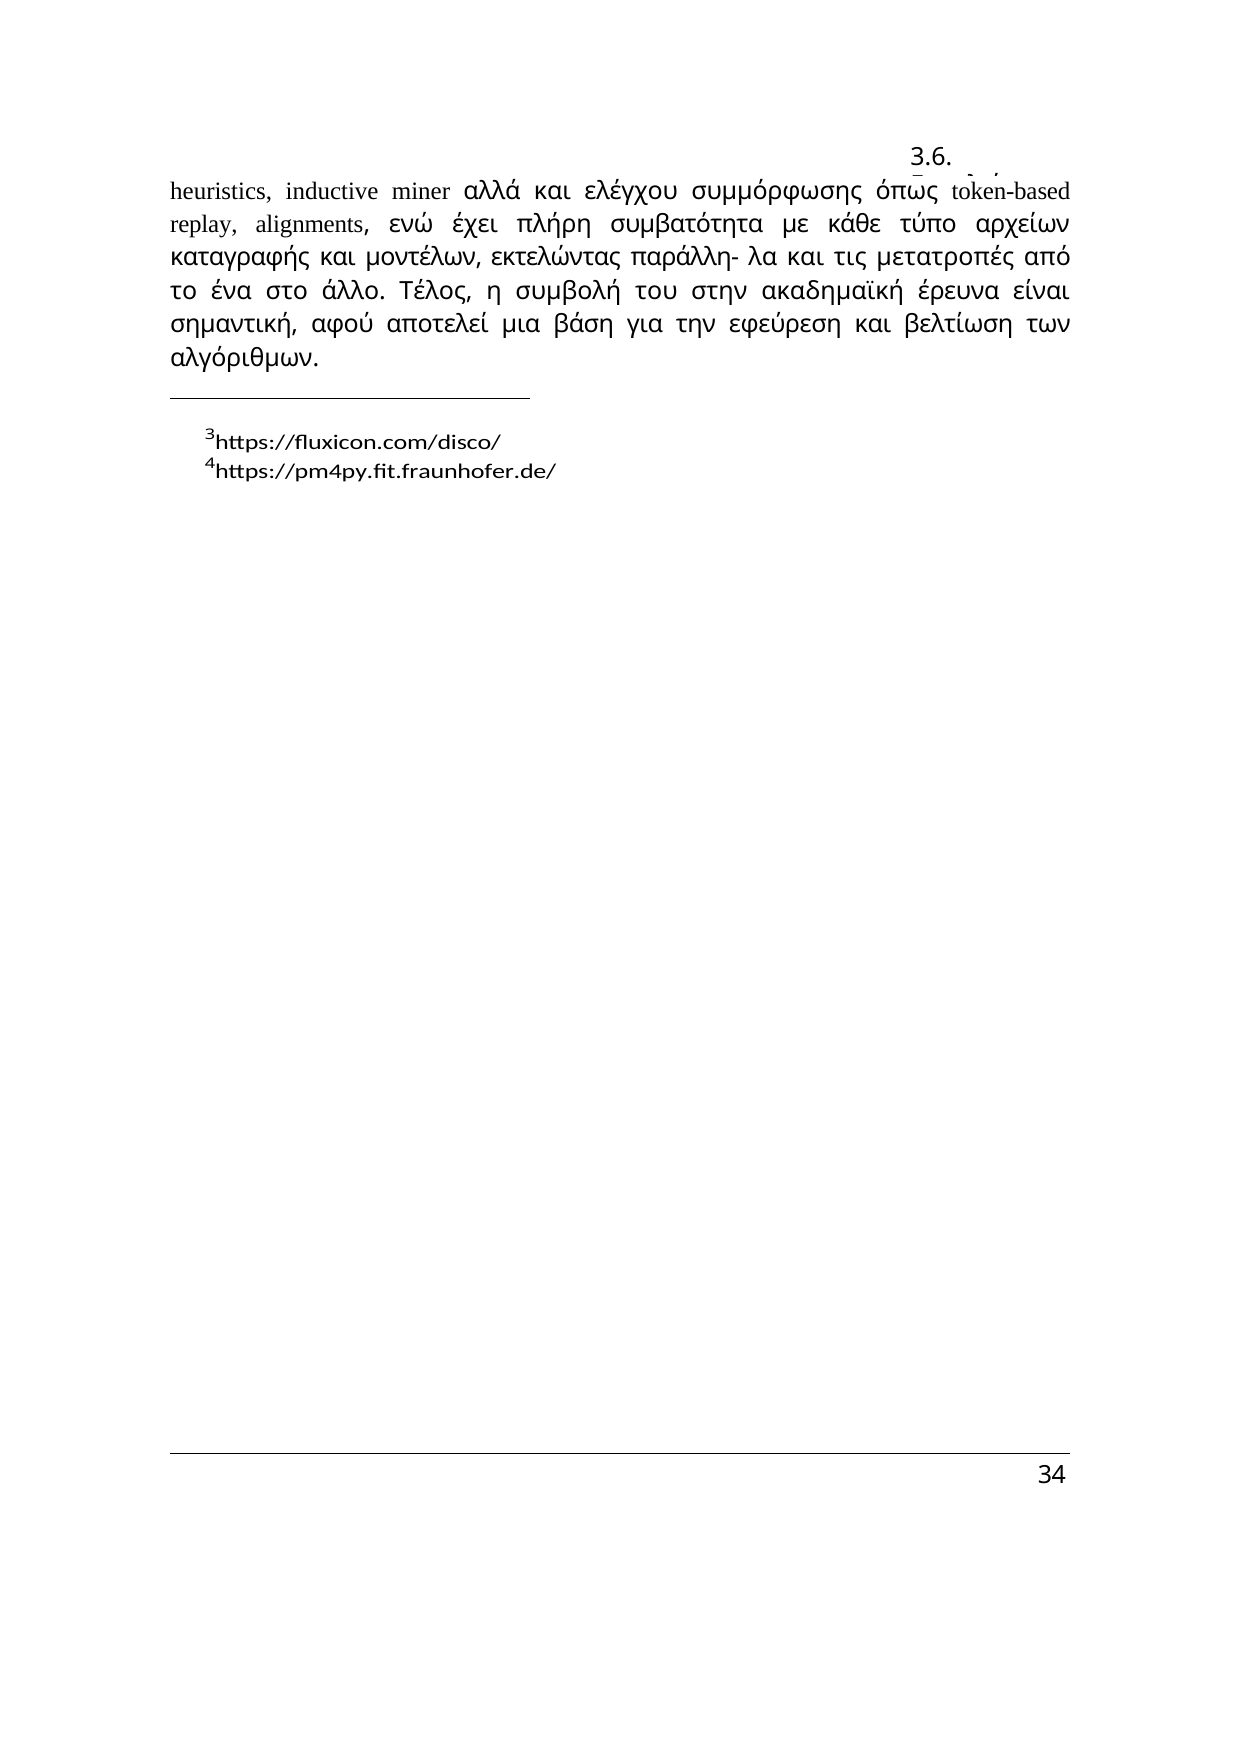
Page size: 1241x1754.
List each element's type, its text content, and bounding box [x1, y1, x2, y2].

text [170, 173, 1071, 373]
text 3https://fluxicon.com/disco/ 4https://pm4py.fit.fraunhofer.de/ [204, 427, 845, 484]
